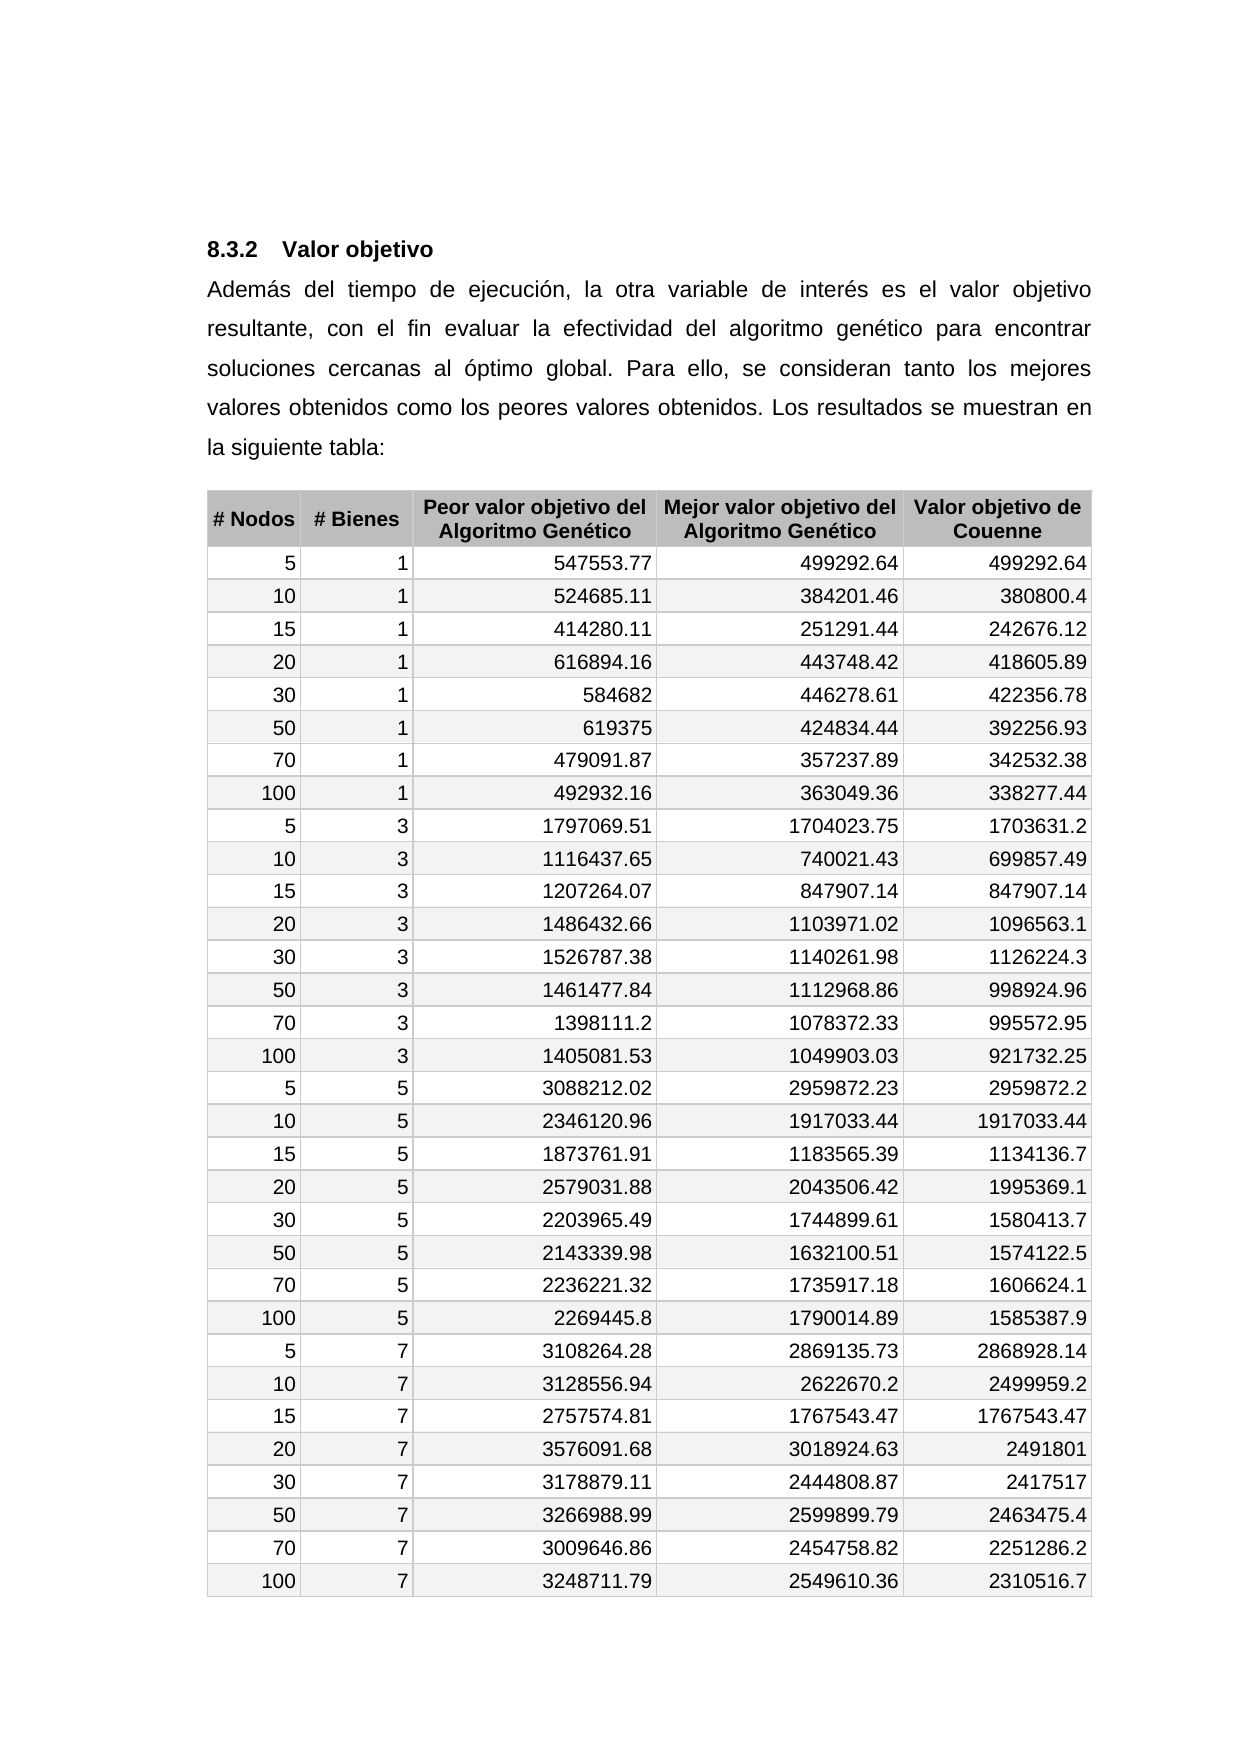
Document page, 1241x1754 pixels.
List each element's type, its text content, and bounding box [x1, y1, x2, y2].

table_cell 847907.14 [904, 875, 1091, 906]
table_cell 5 [208, 547, 300, 578]
table_cell 5 [301, 1302, 412, 1333]
table_cell 380800.4 [904, 580, 1091, 611]
table_cell 5 [301, 1138, 412, 1169]
table_cell 995572.95 [904, 1007, 1091, 1038]
table_cell 20 [208, 1171, 300, 1202]
table_cell 1078372.33 [657, 1007, 903, 1038]
text Además del tiempo de ejecución, la otra variable de interés es el valor objetivo resultante, con el fin evaluar la efectividad del algoritmo genético para encontrar soluciones cercanas al óptimo global. Para ello, se consideran tanto los mejores valores obtenidos como los peores valores obtenidos. Los resultados se muestran en la siguiente tabla: [207, 276, 1092, 460]
table_header # Nodos [208, 491, 300, 546]
table_cell 242676.12 [904, 613, 1091, 644]
table_cell 100 [208, 1564, 300, 1596]
table_cell 1735917.18 [657, 1269, 903, 1300]
table_cell 499292.64 [904, 547, 1091, 578]
table_cell 1103971.02 [657, 908, 903, 939]
table_cell 100 [208, 1302, 300, 1333]
table_cell 338277.44 [904, 777, 1091, 808]
table_cell 2203965.49 [414, 1203, 656, 1234]
table_cell 1134136.7 [904, 1138, 1091, 1169]
table_cell 1 [301, 711, 412, 742]
table_cell 3088212.02 [414, 1072, 656, 1103]
table_cell 1 [301, 678, 412, 709]
table_cell 3 [301, 875, 412, 906]
table_cell 5 [301, 1236, 412, 1267]
table_cell 7 [301, 1499, 412, 1530]
table_cell 1917033.44 [904, 1105, 1091, 1136]
table_cell 1744899.61 [657, 1203, 903, 1234]
table_cell 1405081.53 [414, 1039, 656, 1071]
table_cell 7 [301, 1466, 412, 1497]
table_cell 10 [208, 580, 300, 611]
table_cell 524685.11 [414, 580, 656, 611]
table_cell 1461477.84 [414, 974, 656, 1005]
table_cell 5 [301, 1203, 412, 1234]
table_cell 2454758.82 [657, 1532, 903, 1563]
table_cell 3 [301, 1007, 412, 1038]
table_cell 5 [301, 1072, 412, 1103]
table_cell 2549610.36 [657, 1564, 903, 1596]
table_cell 2417517 [904, 1466, 1091, 1497]
table_cell 1632100.51 [657, 1236, 903, 1267]
table_cell 1486432.66 [414, 908, 656, 939]
table_cell 342532.38 [904, 744, 1091, 775]
table_cell 3108264.28 [414, 1335, 656, 1366]
table_cell 3128556.94 [414, 1367, 656, 1399]
table_cell 5 [208, 1072, 300, 1103]
table_cell 2310516.7 [904, 1564, 1091, 1596]
table_cell 2491801 [904, 1433, 1091, 1464]
table_cell 10 [208, 1367, 300, 1399]
table_cell 7 [301, 1433, 412, 1464]
table_cell 479091.87 [414, 744, 656, 775]
table_cell 5 [301, 1269, 412, 1300]
table_cell 30 [208, 941, 300, 972]
table_cell 2251286.2 [904, 1532, 1091, 1563]
table_cell 847907.14 [657, 875, 903, 906]
table_cell 2599899.79 [657, 1499, 903, 1530]
table_cell 70 [208, 1532, 300, 1563]
table_cell 619375 [414, 711, 656, 742]
table_cell 70 [208, 1269, 300, 1300]
table_cell 2444808.87 [657, 1466, 903, 1497]
table_cell 699857.49 [904, 842, 1091, 874]
table_cell 3 [301, 941, 412, 972]
table_cell 547553.77 [414, 547, 656, 578]
table_cell 100 [208, 777, 300, 808]
table_cell 3018924.63 [657, 1433, 903, 1464]
subtitle Valor objetivo [207, 236, 1092, 263]
table_cell 50 [208, 1236, 300, 1267]
table_cell 15 [208, 1400, 300, 1431]
table_cell 418605.89 [904, 646, 1091, 677]
table_cell 1585387.9 [904, 1302, 1091, 1333]
table_cell 2346120.96 [414, 1105, 656, 1136]
table_cell 492932.16 [414, 777, 656, 808]
table_cell 740021.43 [657, 842, 903, 874]
table_cell 616894.16 [414, 646, 656, 677]
table_cell 30 [208, 1203, 300, 1234]
table_cell 3178879.11 [414, 1466, 656, 1497]
table_cell 1526787.38 [414, 941, 656, 972]
table_cell 7 [301, 1400, 412, 1431]
table_cell 2269445.8 [414, 1302, 656, 1333]
table_cell 3 [301, 842, 412, 874]
table_cell 10 [208, 1105, 300, 1136]
table_cell 20 [208, 908, 300, 939]
table_cell 50 [208, 974, 300, 1005]
table_cell 1096563.1 [904, 908, 1091, 939]
table_header Peor valor objetivo del Algoritmo Genético [414, 491, 656, 546]
table_cell 921732.25 [904, 1039, 1091, 1071]
table_cell 50 [208, 711, 300, 742]
table_cell 15 [208, 613, 300, 644]
table_cell 1 [301, 547, 412, 578]
table_cell 3 [301, 810, 412, 841]
table_cell 363049.36 [657, 777, 903, 808]
table_cell 1767543.47 [657, 1400, 903, 1431]
table_cell 251291.44 [657, 613, 903, 644]
table_cell 2868928.14 [904, 1335, 1091, 1366]
table_cell 2579031.88 [414, 1171, 656, 1202]
table_cell 7 [301, 1335, 412, 1366]
table_cell 2757574.81 [414, 1400, 656, 1431]
table_cell 5 [301, 1171, 412, 1202]
table_cell 1995369.1 [904, 1171, 1091, 1202]
table_cell 499292.64 [657, 547, 903, 578]
table_cell 1873761.91 [414, 1138, 656, 1169]
table_cell 1126224.3 [904, 941, 1091, 972]
table_cell 584682 [414, 678, 656, 709]
table_cell 7 [301, 1367, 412, 1399]
table_cell 70 [208, 1007, 300, 1038]
table_cell 1 [301, 580, 412, 611]
table_cell 5 [208, 810, 300, 841]
table_cell 2499959.2 [904, 1367, 1091, 1399]
table_cell 3266988.99 [414, 1499, 656, 1530]
table_cell 1 [301, 646, 412, 677]
table_cell 1116437.65 [414, 842, 656, 874]
table_cell 30 [208, 1466, 300, 1497]
table_cell 1398111.2 [414, 1007, 656, 1038]
table_cell 422356.78 [904, 678, 1091, 709]
table_cell 15 [208, 1138, 300, 1169]
table_header Mejor valor objetivo del Algoritmo Genético [657, 491, 903, 546]
table_cell 2959872.23 [657, 1072, 903, 1103]
table_cell 1 [301, 777, 412, 808]
table_cell 1917033.44 [657, 1105, 903, 1136]
table_cell 70 [208, 744, 300, 775]
table_cell 1112968.86 [657, 974, 903, 1005]
table_cell 1140261.98 [657, 941, 903, 972]
table_cell 2236221.32 [414, 1269, 656, 1300]
table_cell 5 [208, 1335, 300, 1366]
table_cell 3576091.68 [414, 1433, 656, 1464]
table_cell 998924.96 [904, 974, 1091, 1005]
table_cell 3 [301, 908, 412, 939]
table_cell 30 [208, 678, 300, 709]
table_cell 414280.11 [414, 613, 656, 644]
table_cell 424834.44 [657, 711, 903, 742]
table_cell 7 [301, 1532, 412, 1563]
table_cell 2959872.2 [904, 1072, 1091, 1103]
table_cell 1703631.2 [904, 810, 1091, 841]
table_cell 7 [301, 1564, 412, 1596]
table_cell 1790014.89 [657, 1302, 903, 1333]
table_cell 2043506.42 [657, 1171, 903, 1202]
table_cell 100 [208, 1039, 300, 1071]
table_cell 2463475.4 [904, 1499, 1091, 1530]
table_header # Bienes [301, 491, 412, 546]
table_cell 10 [208, 842, 300, 874]
table_header Valor objetivo de Couenne [904, 491, 1091, 546]
table_cell 20 [208, 646, 300, 677]
table_cell 1797069.51 [414, 810, 656, 841]
table_cell 20 [208, 1433, 300, 1464]
table_cell 15 [208, 875, 300, 906]
table_cell 357237.89 [657, 744, 903, 775]
table_cell 443748.42 [657, 646, 903, 677]
table_cell 1580413.7 [904, 1203, 1091, 1234]
table_cell 1183565.39 [657, 1138, 903, 1169]
table_cell 1049903.03 [657, 1039, 903, 1071]
table_cell 2622670.2 [657, 1367, 903, 1399]
table_cell 1 [301, 744, 412, 775]
table_cell 1704023.75 [657, 810, 903, 841]
table_cell 1574122.5 [904, 1236, 1091, 1267]
table_cell 392256.93 [904, 711, 1091, 742]
table_cell 3 [301, 1039, 412, 1071]
table_cell 1207264.07 [414, 875, 656, 906]
table_cell 50 [208, 1499, 300, 1530]
table_cell 384201.46 [657, 580, 903, 611]
table_cell 5 [301, 1105, 412, 1136]
table_cell 2143339.98 [414, 1236, 656, 1267]
table_cell 2869135.73 [657, 1335, 903, 1366]
table_cell 3 [301, 974, 412, 1005]
table_cell 1767543.47 [904, 1400, 1091, 1431]
table_cell 1 [301, 613, 412, 644]
table_cell 3248711.79 [414, 1564, 656, 1596]
table_cell 1606624.1 [904, 1269, 1091, 1300]
table_cell 446278.61 [657, 678, 903, 709]
table_cell 3009646.86 [414, 1532, 656, 1563]
